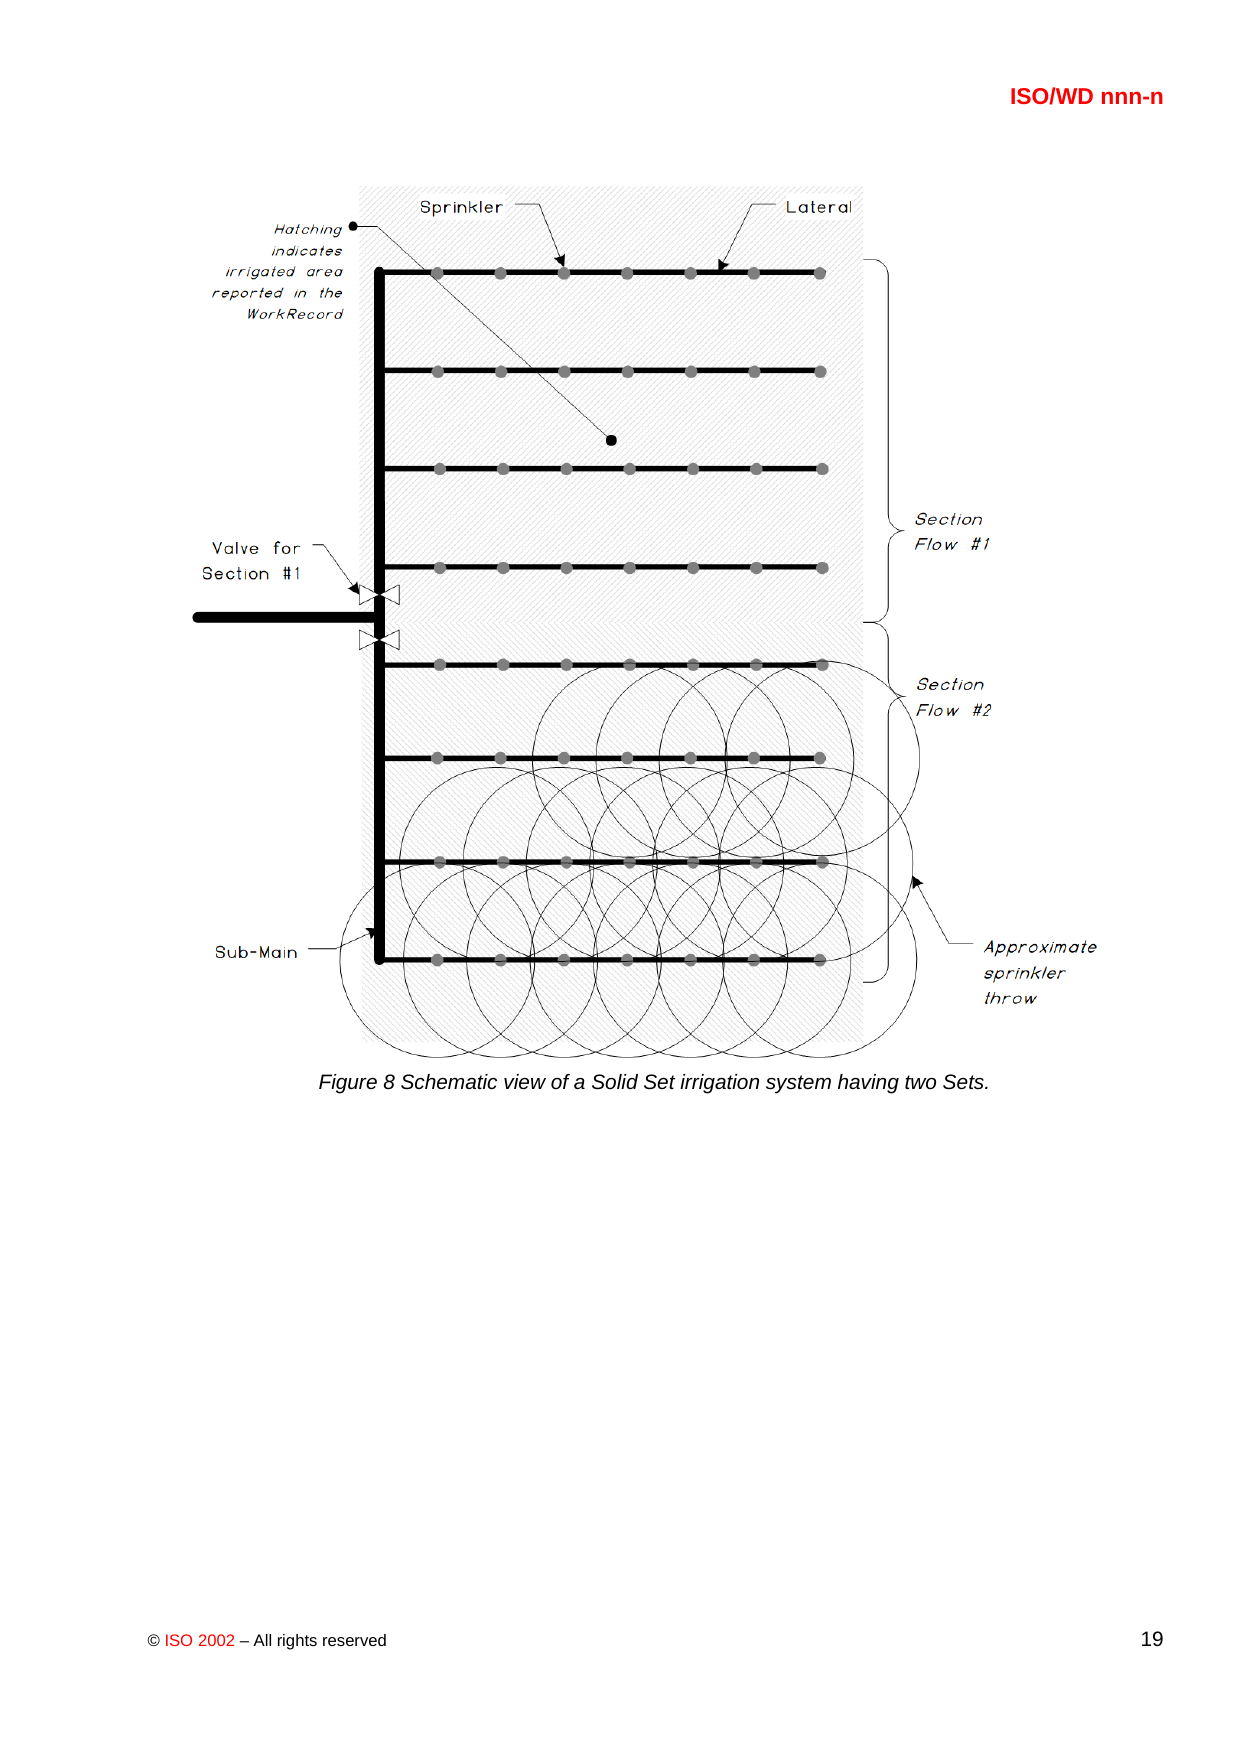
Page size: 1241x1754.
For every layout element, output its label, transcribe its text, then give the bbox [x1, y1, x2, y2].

picture [190, 186, 1121, 1058]
text Figure 8 Schematic view of a Solid Set irrigation system having two Sets. [147, 1070, 1164, 1094]
